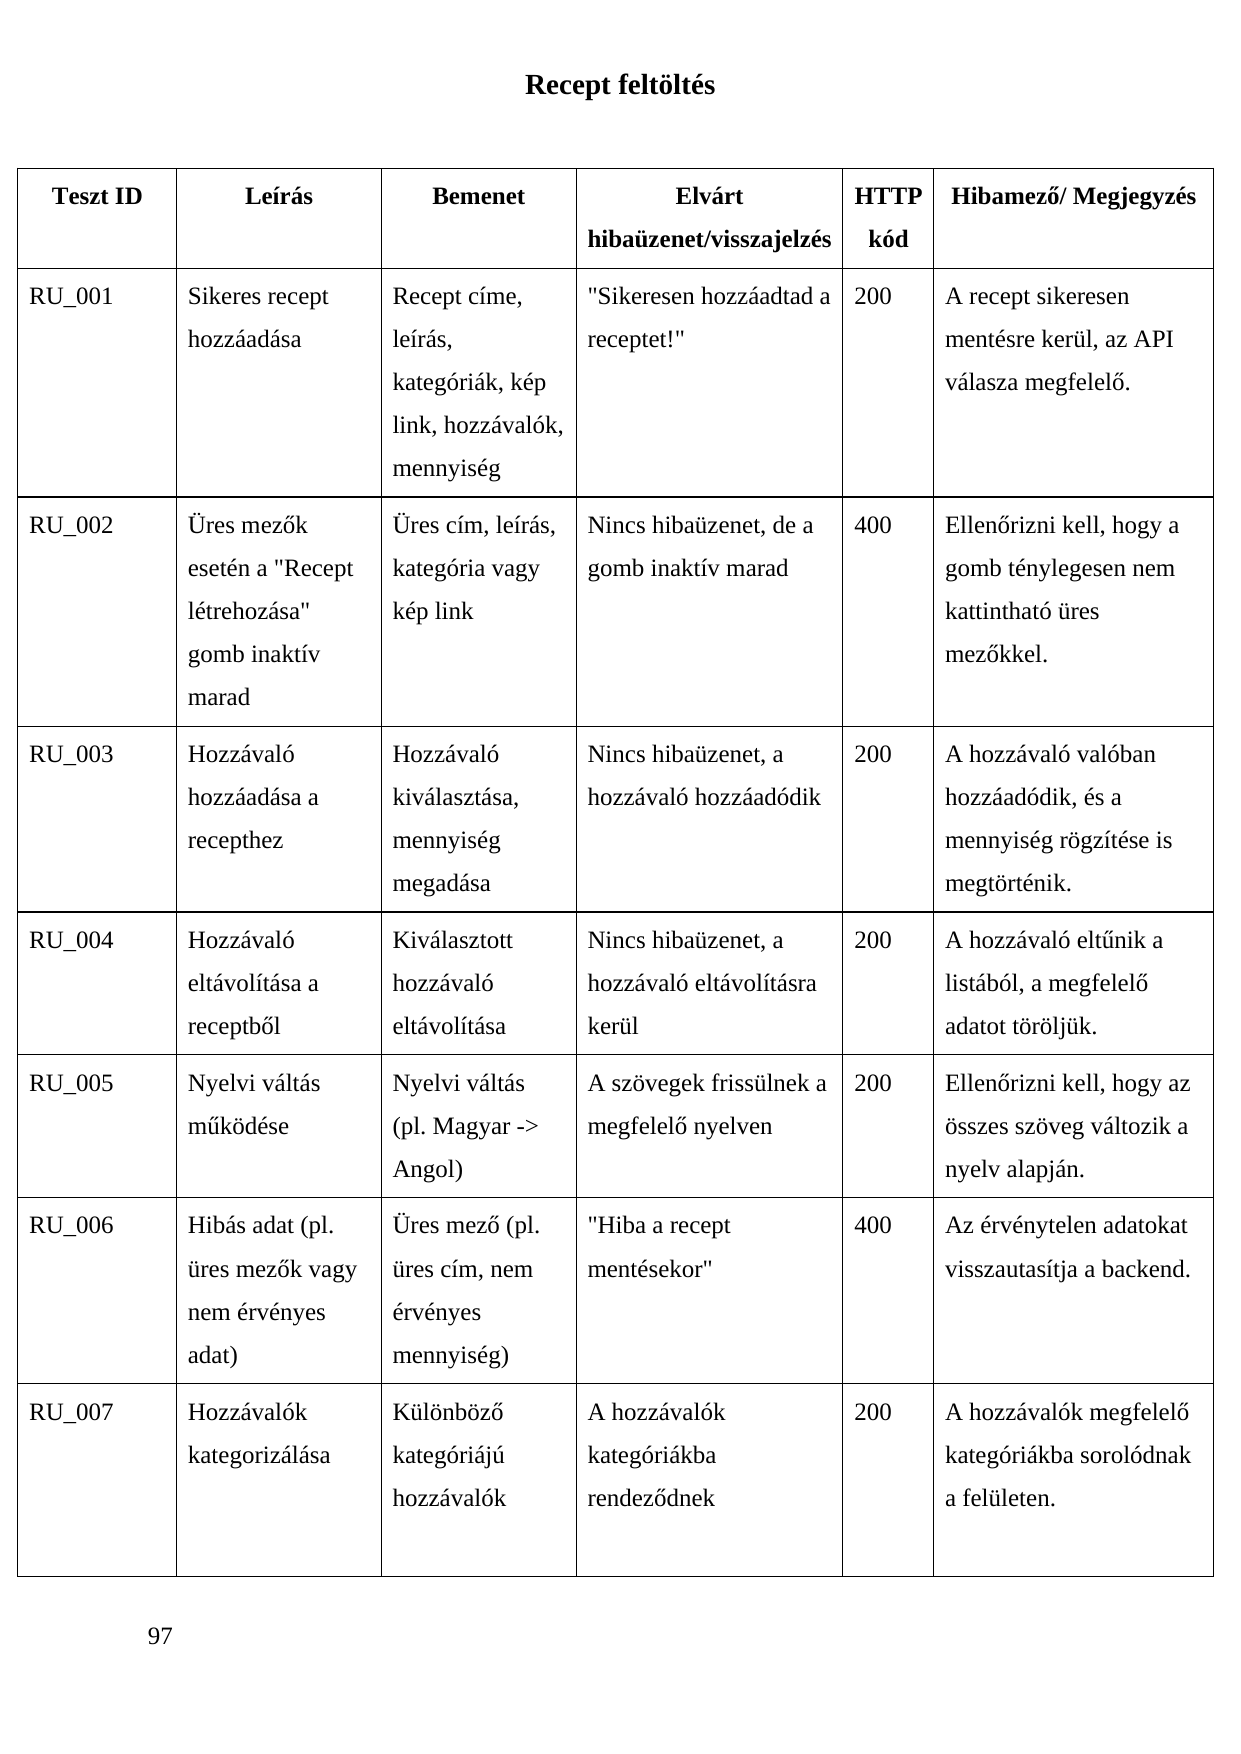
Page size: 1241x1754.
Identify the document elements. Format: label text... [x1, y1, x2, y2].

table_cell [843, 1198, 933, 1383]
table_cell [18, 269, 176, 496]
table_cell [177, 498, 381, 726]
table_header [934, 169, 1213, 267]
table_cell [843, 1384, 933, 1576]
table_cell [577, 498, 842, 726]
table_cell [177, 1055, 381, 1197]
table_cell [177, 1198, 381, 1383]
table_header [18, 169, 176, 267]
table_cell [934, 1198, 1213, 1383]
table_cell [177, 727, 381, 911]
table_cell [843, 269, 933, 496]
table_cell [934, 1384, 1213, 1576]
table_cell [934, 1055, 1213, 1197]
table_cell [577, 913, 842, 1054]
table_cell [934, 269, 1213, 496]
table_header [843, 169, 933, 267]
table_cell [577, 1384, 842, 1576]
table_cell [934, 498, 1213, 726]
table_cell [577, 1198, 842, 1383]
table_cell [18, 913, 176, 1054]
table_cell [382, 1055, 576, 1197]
text Recept feltöltés [148, 67, 1093, 101]
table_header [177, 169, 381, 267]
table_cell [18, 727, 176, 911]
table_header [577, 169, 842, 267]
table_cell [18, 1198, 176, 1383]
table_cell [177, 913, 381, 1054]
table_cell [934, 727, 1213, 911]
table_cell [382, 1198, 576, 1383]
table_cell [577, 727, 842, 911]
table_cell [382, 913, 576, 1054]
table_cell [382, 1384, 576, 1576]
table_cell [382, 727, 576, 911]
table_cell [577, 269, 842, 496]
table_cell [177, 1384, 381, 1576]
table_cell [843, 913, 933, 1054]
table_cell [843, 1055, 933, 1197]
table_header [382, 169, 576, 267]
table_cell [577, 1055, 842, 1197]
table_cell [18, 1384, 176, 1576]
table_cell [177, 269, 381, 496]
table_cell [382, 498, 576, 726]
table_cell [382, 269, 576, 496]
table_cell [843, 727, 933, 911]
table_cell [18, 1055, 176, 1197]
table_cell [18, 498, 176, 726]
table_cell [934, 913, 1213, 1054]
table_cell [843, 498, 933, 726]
